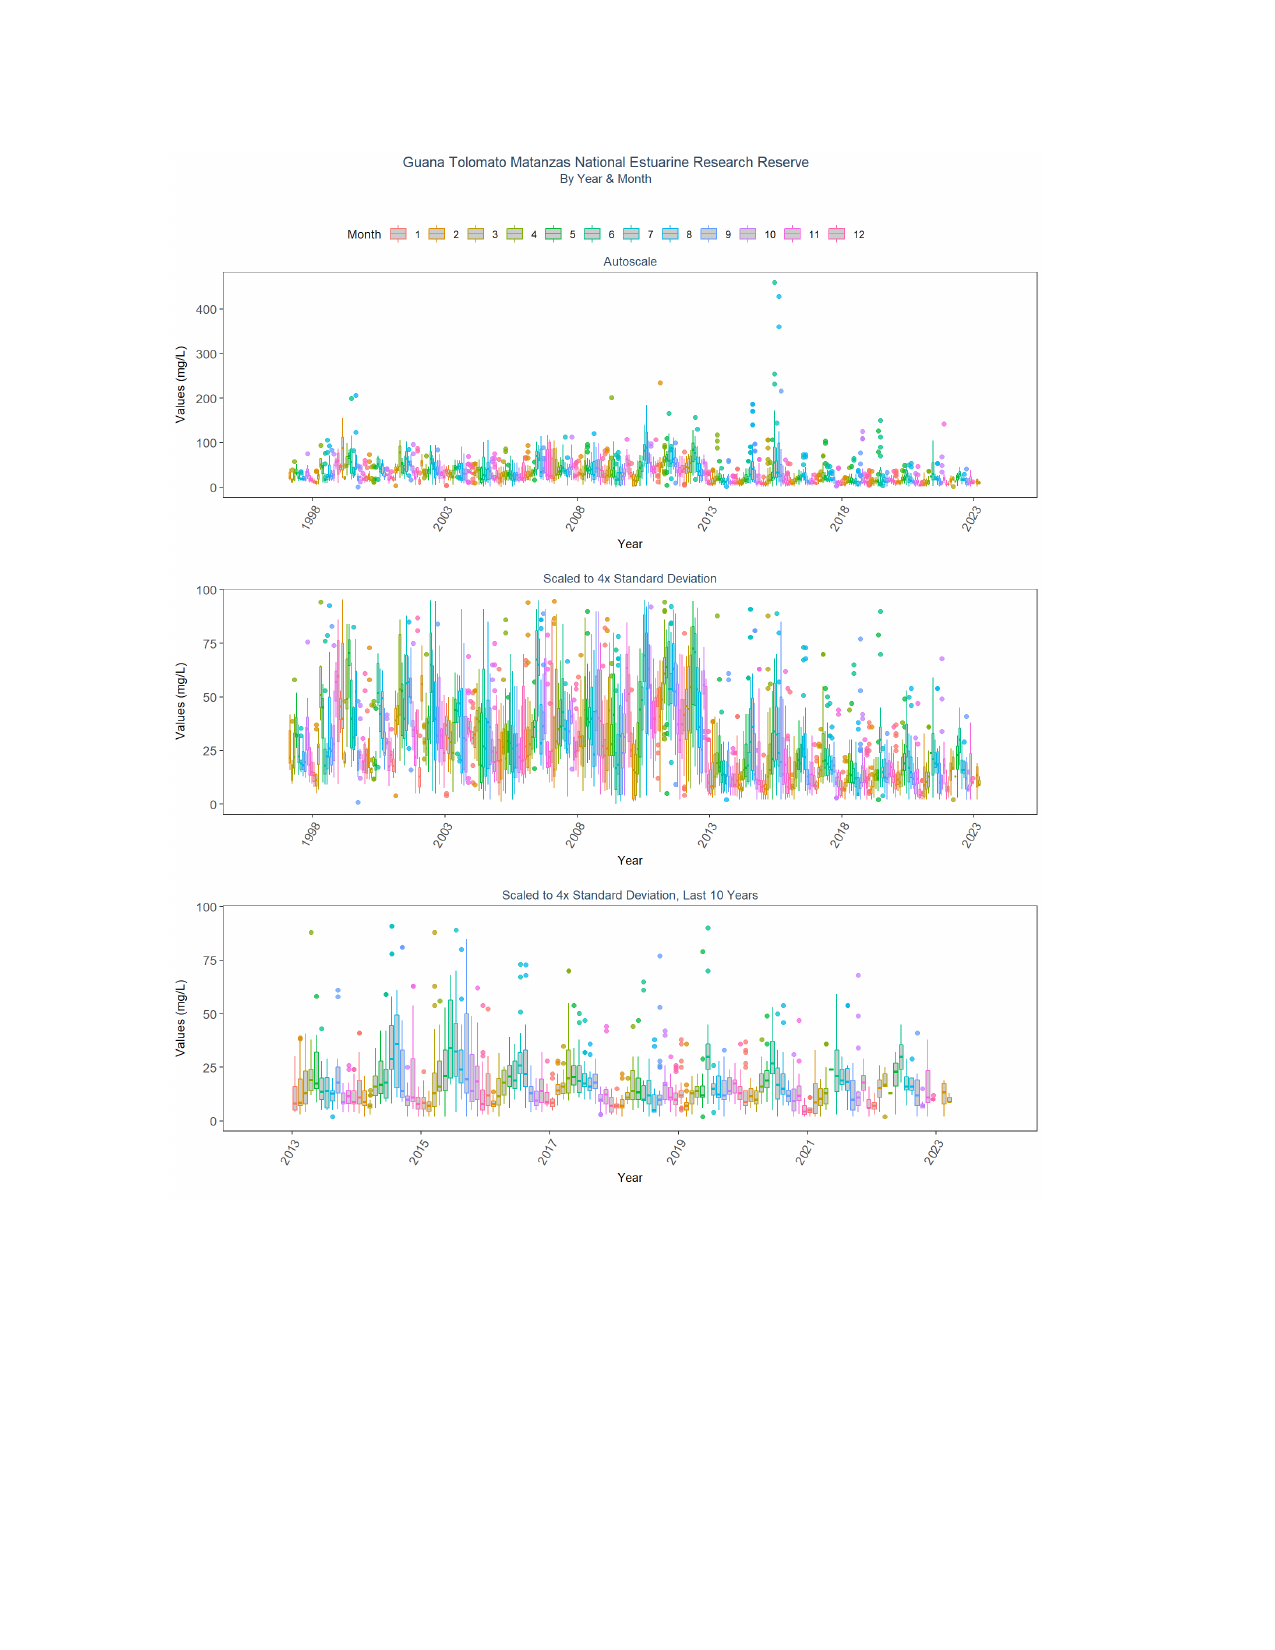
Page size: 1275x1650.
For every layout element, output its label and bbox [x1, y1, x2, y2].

picture [168, 150, 1044, 1200]
